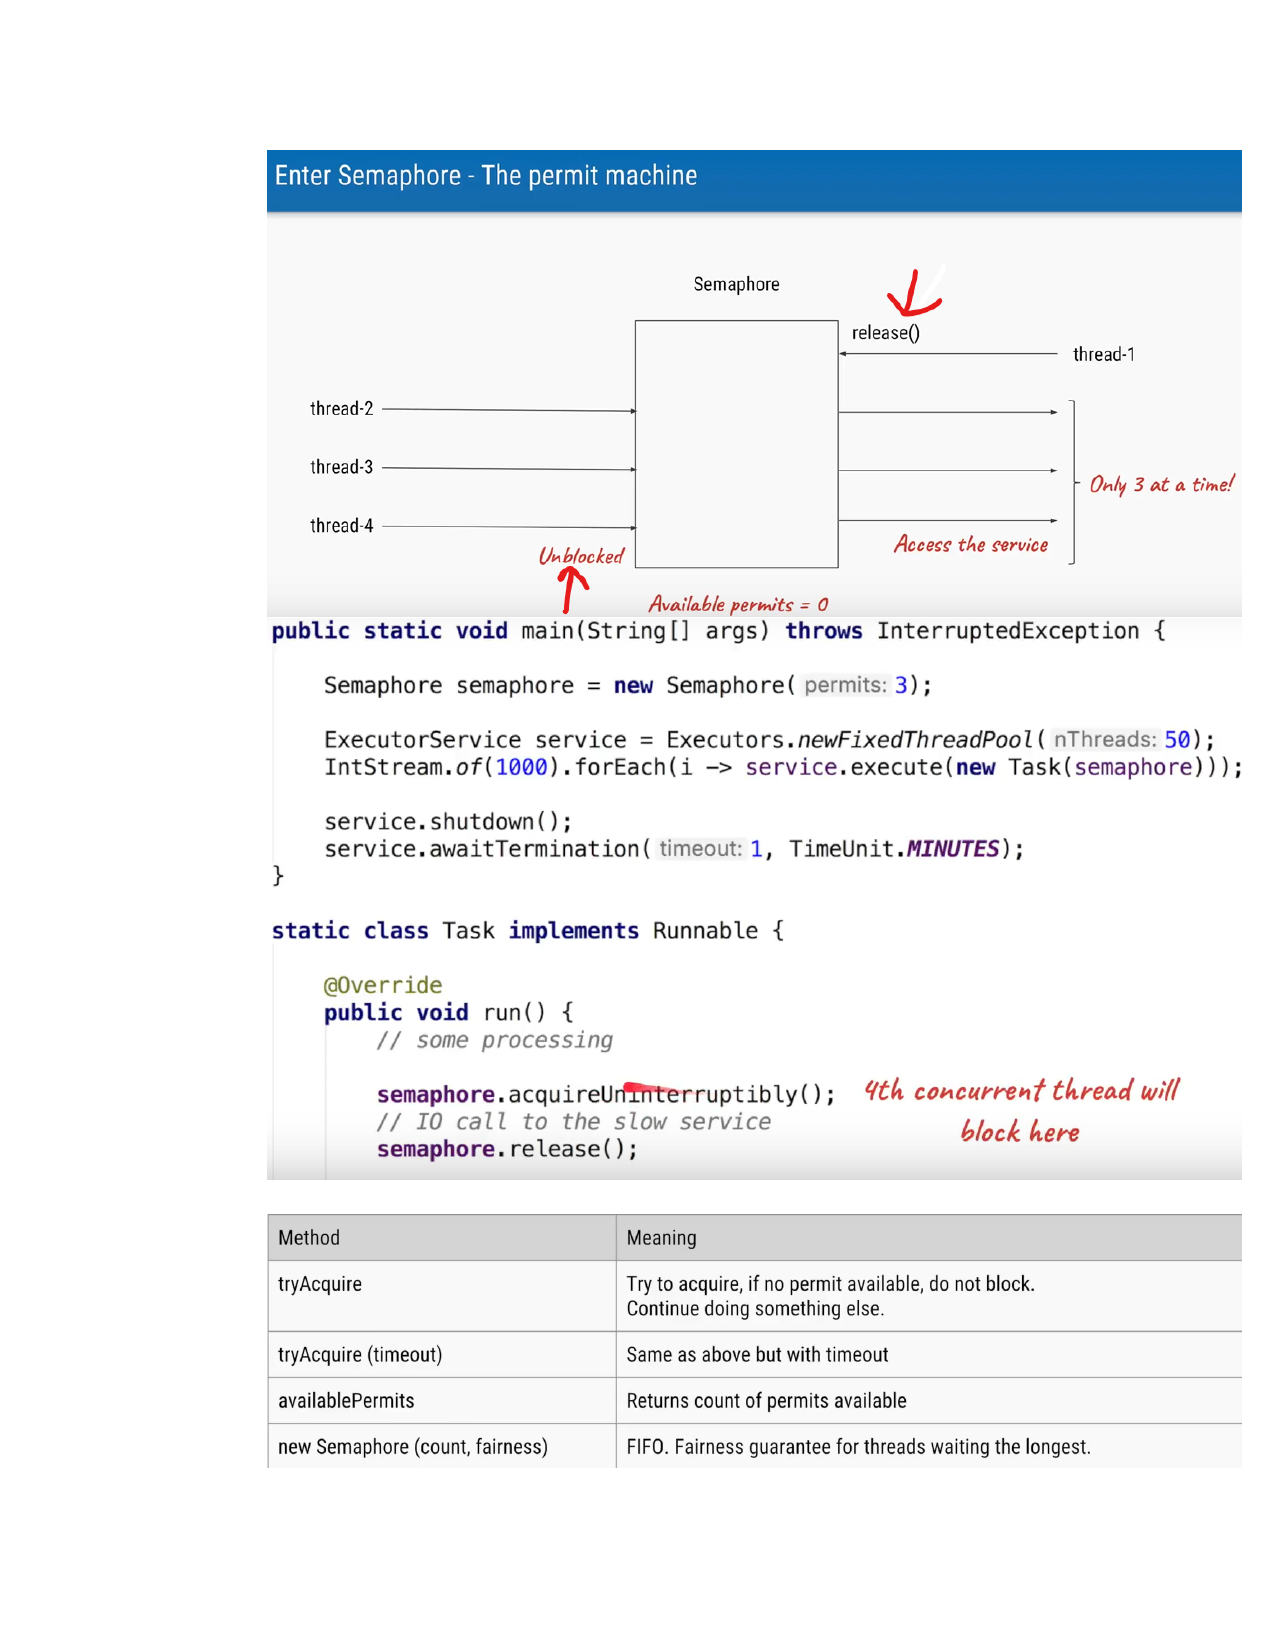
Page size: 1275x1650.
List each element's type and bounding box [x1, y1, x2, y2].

picture [267, 1214, 1242, 1468]
picture [267, 618, 1242, 1180]
picture [267, 150, 1242, 617]
